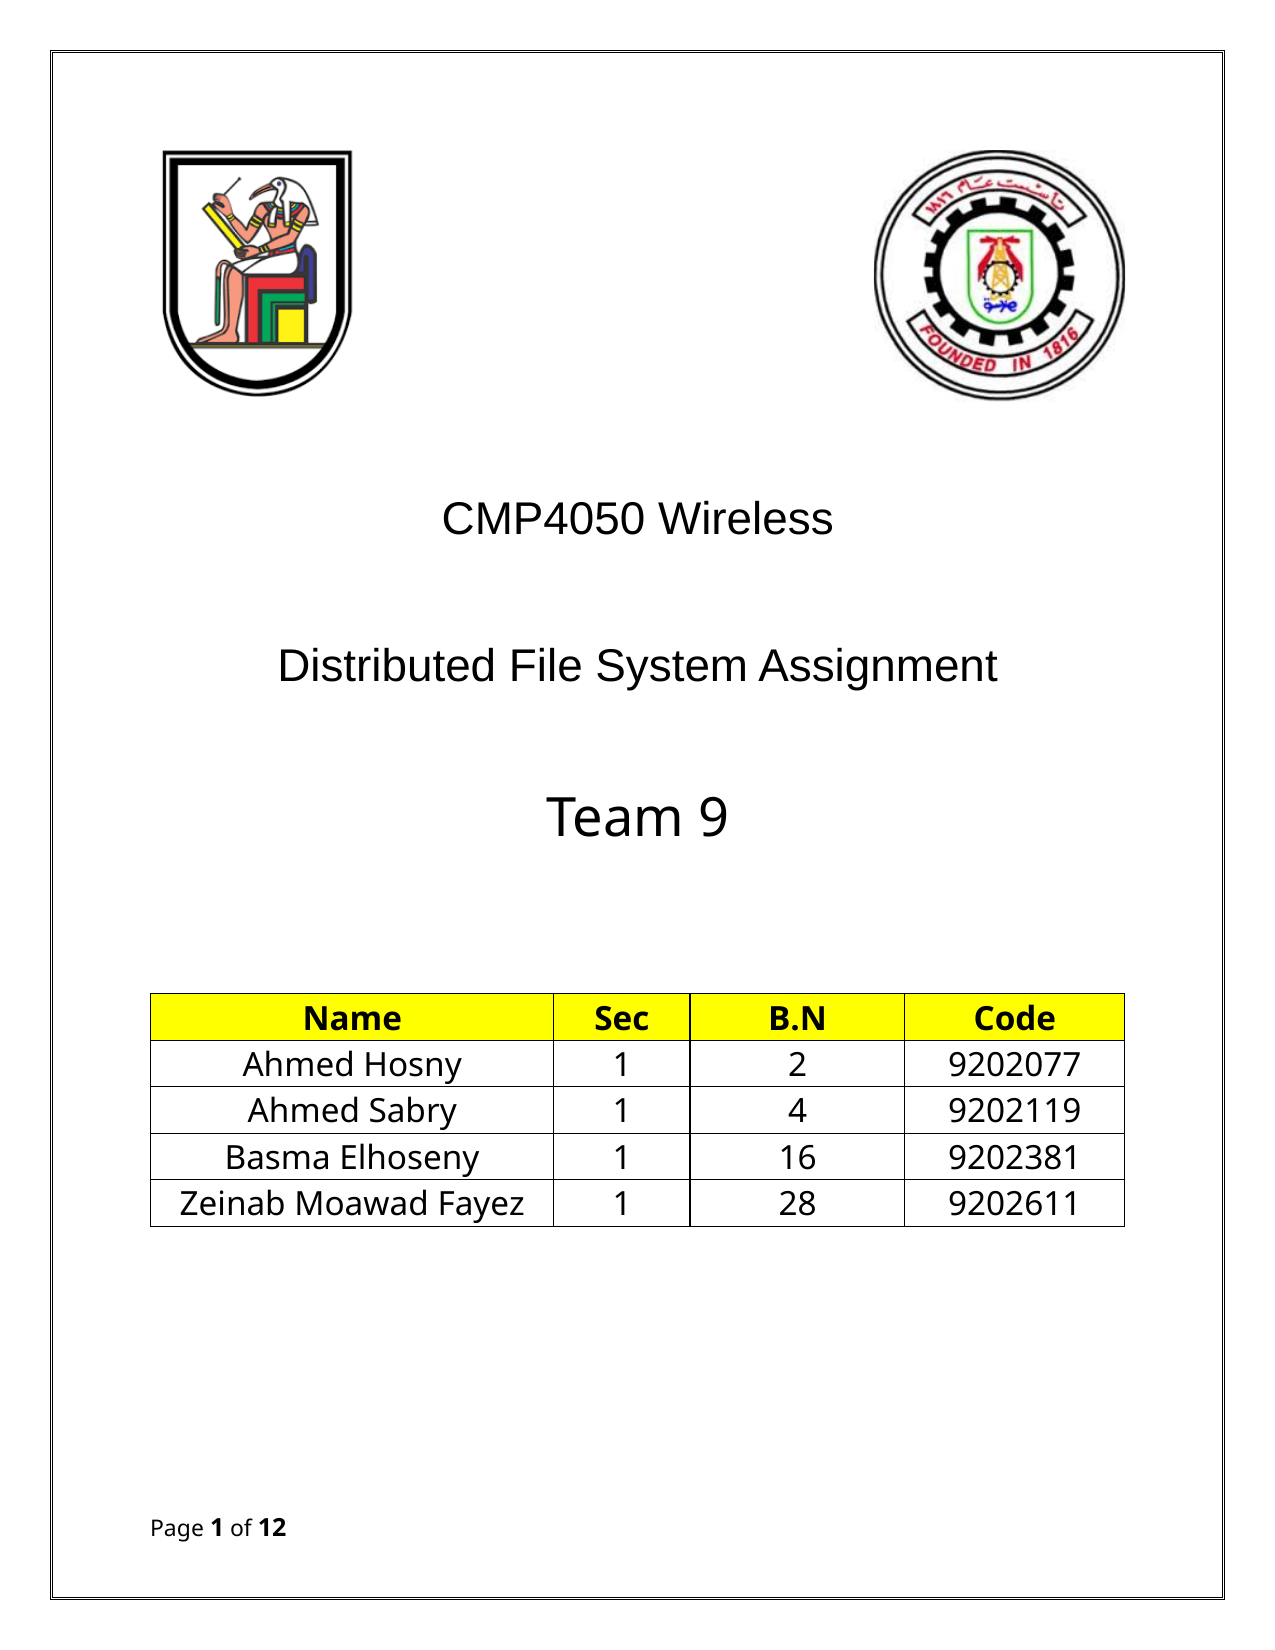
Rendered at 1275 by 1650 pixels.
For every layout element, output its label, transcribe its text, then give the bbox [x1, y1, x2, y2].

table_cell 4 [691, 1087, 904, 1133]
table_cell Zeinab Moawad Fayez [151, 1180, 553, 1226]
table_cell Basma Elhoseny [151, 1134, 553, 1179]
table_cell Ahmed Hosny [151, 1041, 553, 1086]
picture [873, 150, 1125, 402]
picture [150, 150, 362, 425]
table_header Name [151, 994, 553, 1040]
table_cell 9202119 [905, 1087, 1124, 1133]
table_cell 1 [554, 1041, 689, 1086]
table_cell 1 [554, 1180, 689, 1226]
table_cell Ahmed Sabry [151, 1087, 553, 1133]
table_cell 2 [691, 1041, 904, 1086]
text CMP4050 Wireless [150, 492, 1125, 544]
table_cell 16 [691, 1134, 904, 1179]
text Distributed File System Assignment [150, 639, 1125, 692]
table_cell 1 [554, 1087, 689, 1133]
table_cell 9202381 [905, 1134, 1124, 1179]
table_header Sec [554, 994, 689, 1040]
text Team 9 [150, 778, 1125, 852]
table_cell 9202077 [905, 1041, 1124, 1086]
table_cell 9202611 [905, 1180, 1124, 1226]
table_cell 28 [691, 1180, 904, 1226]
table_header B.N [691, 994, 904, 1040]
table_header Code [905, 994, 1124, 1040]
table_cell 1 [554, 1134, 689, 1179]
